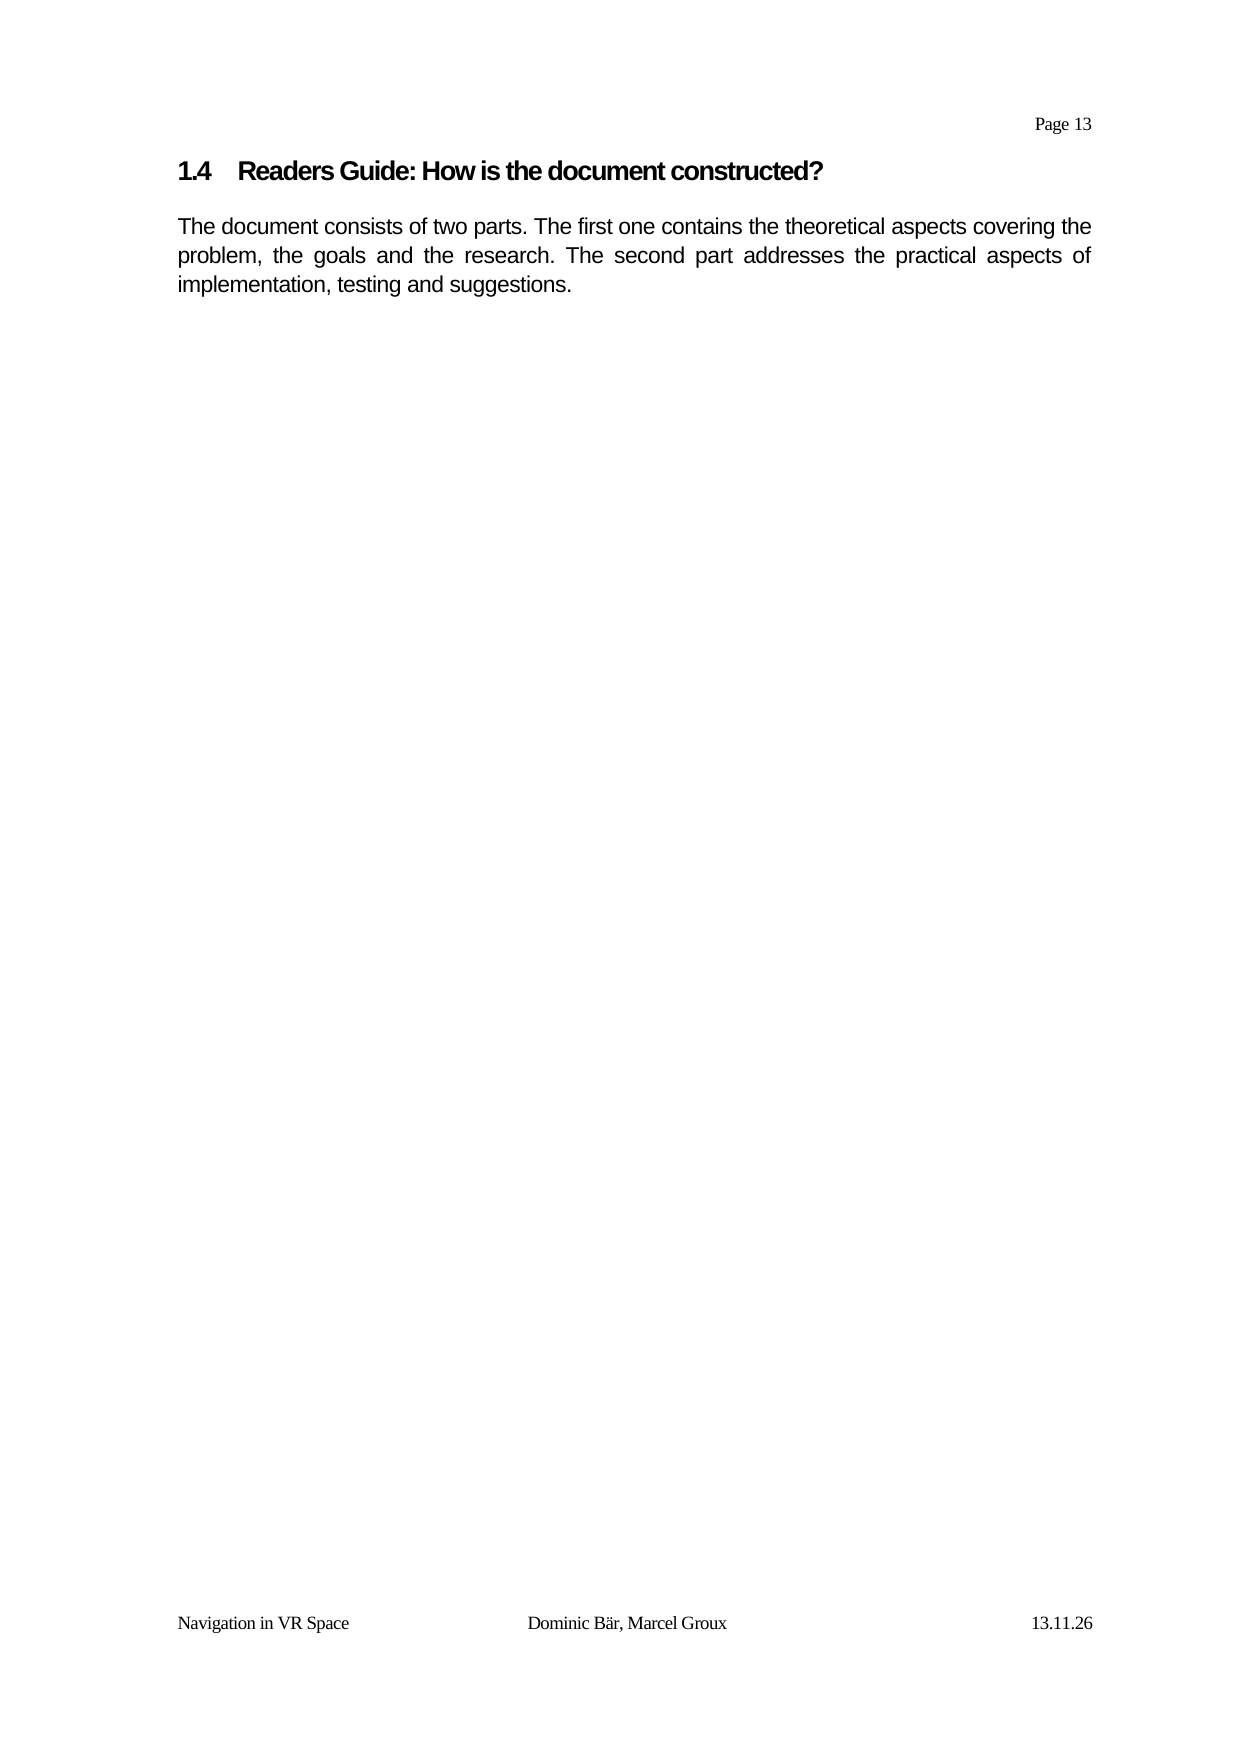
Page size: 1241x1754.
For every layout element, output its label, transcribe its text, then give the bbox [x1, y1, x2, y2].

subtitle Readers Guide: How is the document constructed? [177, 155, 1092, 186]
text The document consists of two parts. The first one contains the theoretical aspects covering the problem, the goals and the research. The second part addresses the practical aspects of implementation, testing and suggestions. [177, 211, 1092, 298]
